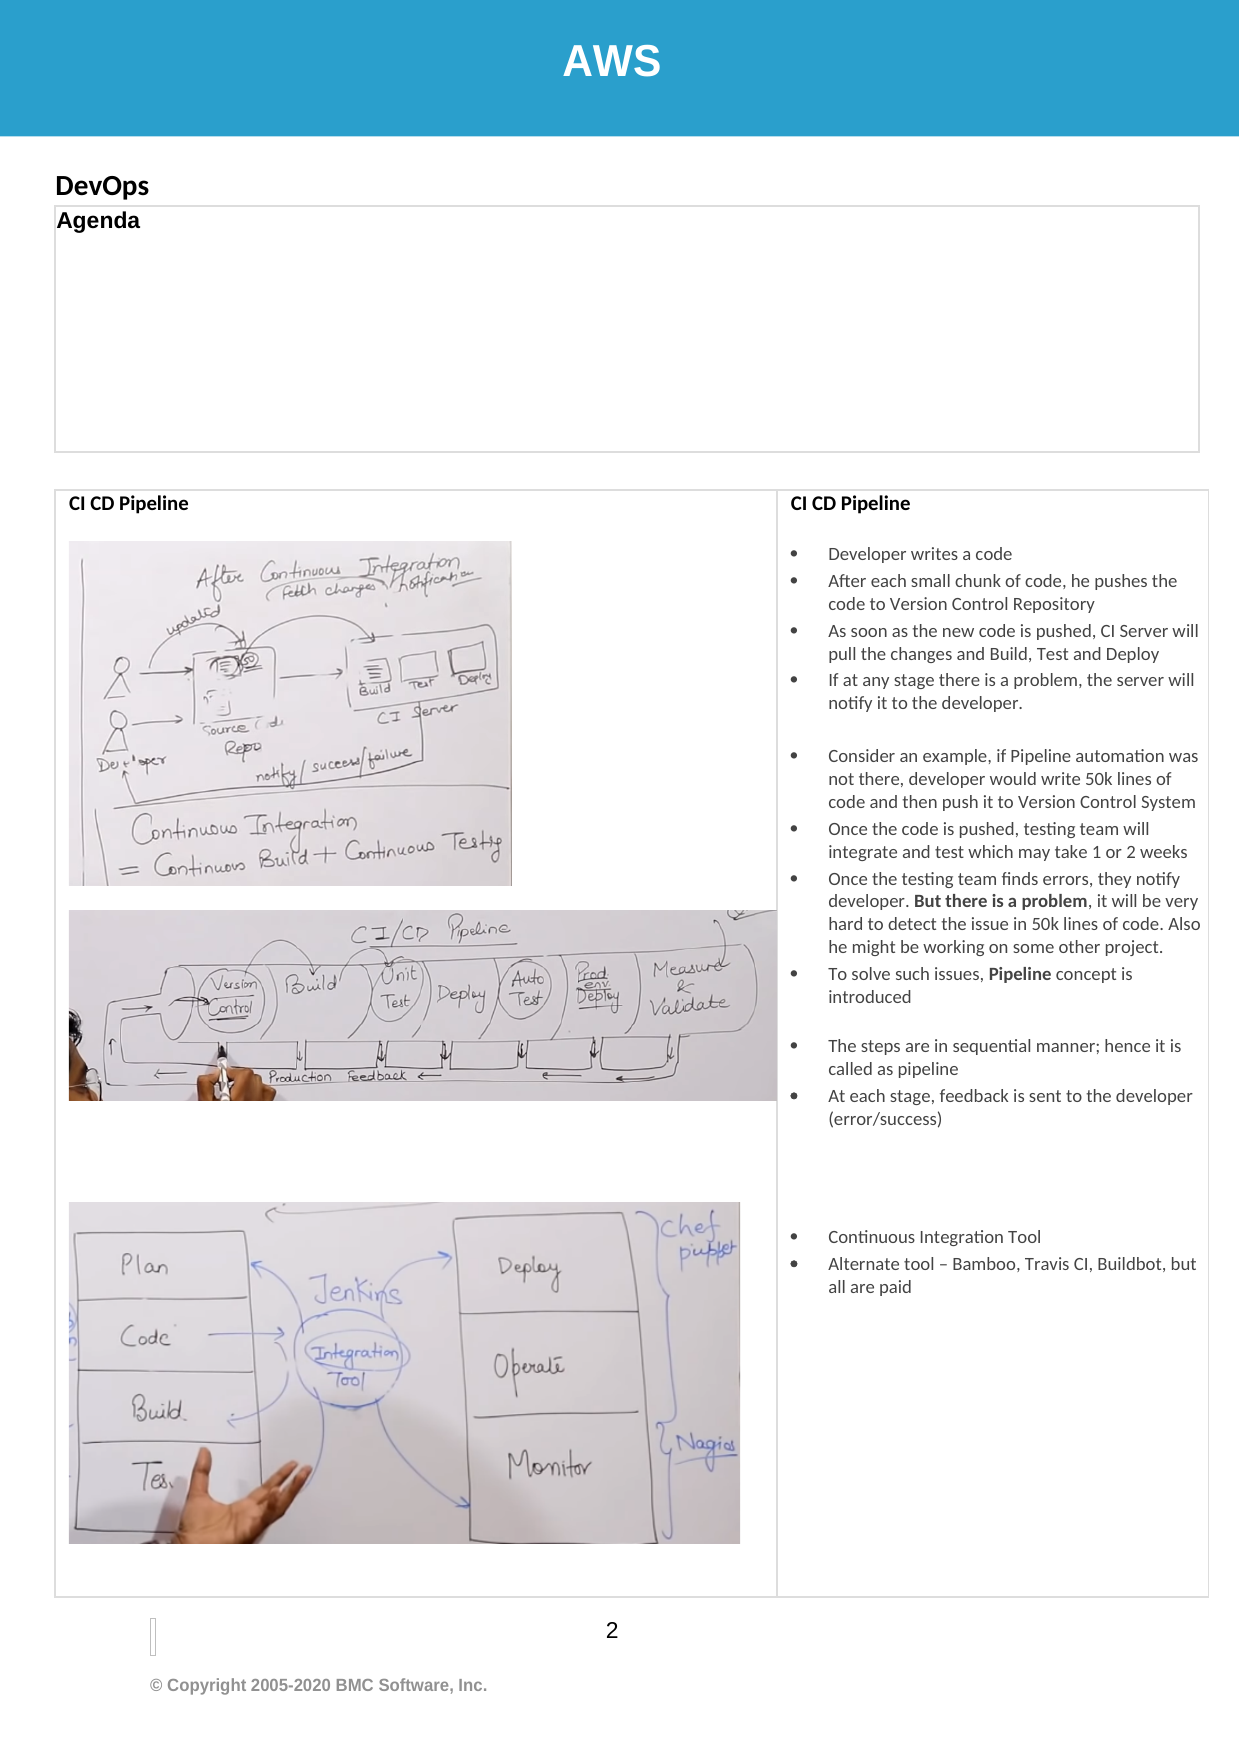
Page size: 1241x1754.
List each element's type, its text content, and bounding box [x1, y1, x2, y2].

text DevOps [55, 167, 779, 202]
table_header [56, 491, 776, 1596]
picture [68, 541, 512, 886]
picture [68, 1202, 741, 1544]
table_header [778, 491, 1208, 1596]
table_header Agenda [56, 207, 1198, 451]
picture [68, 910, 777, 1101]
